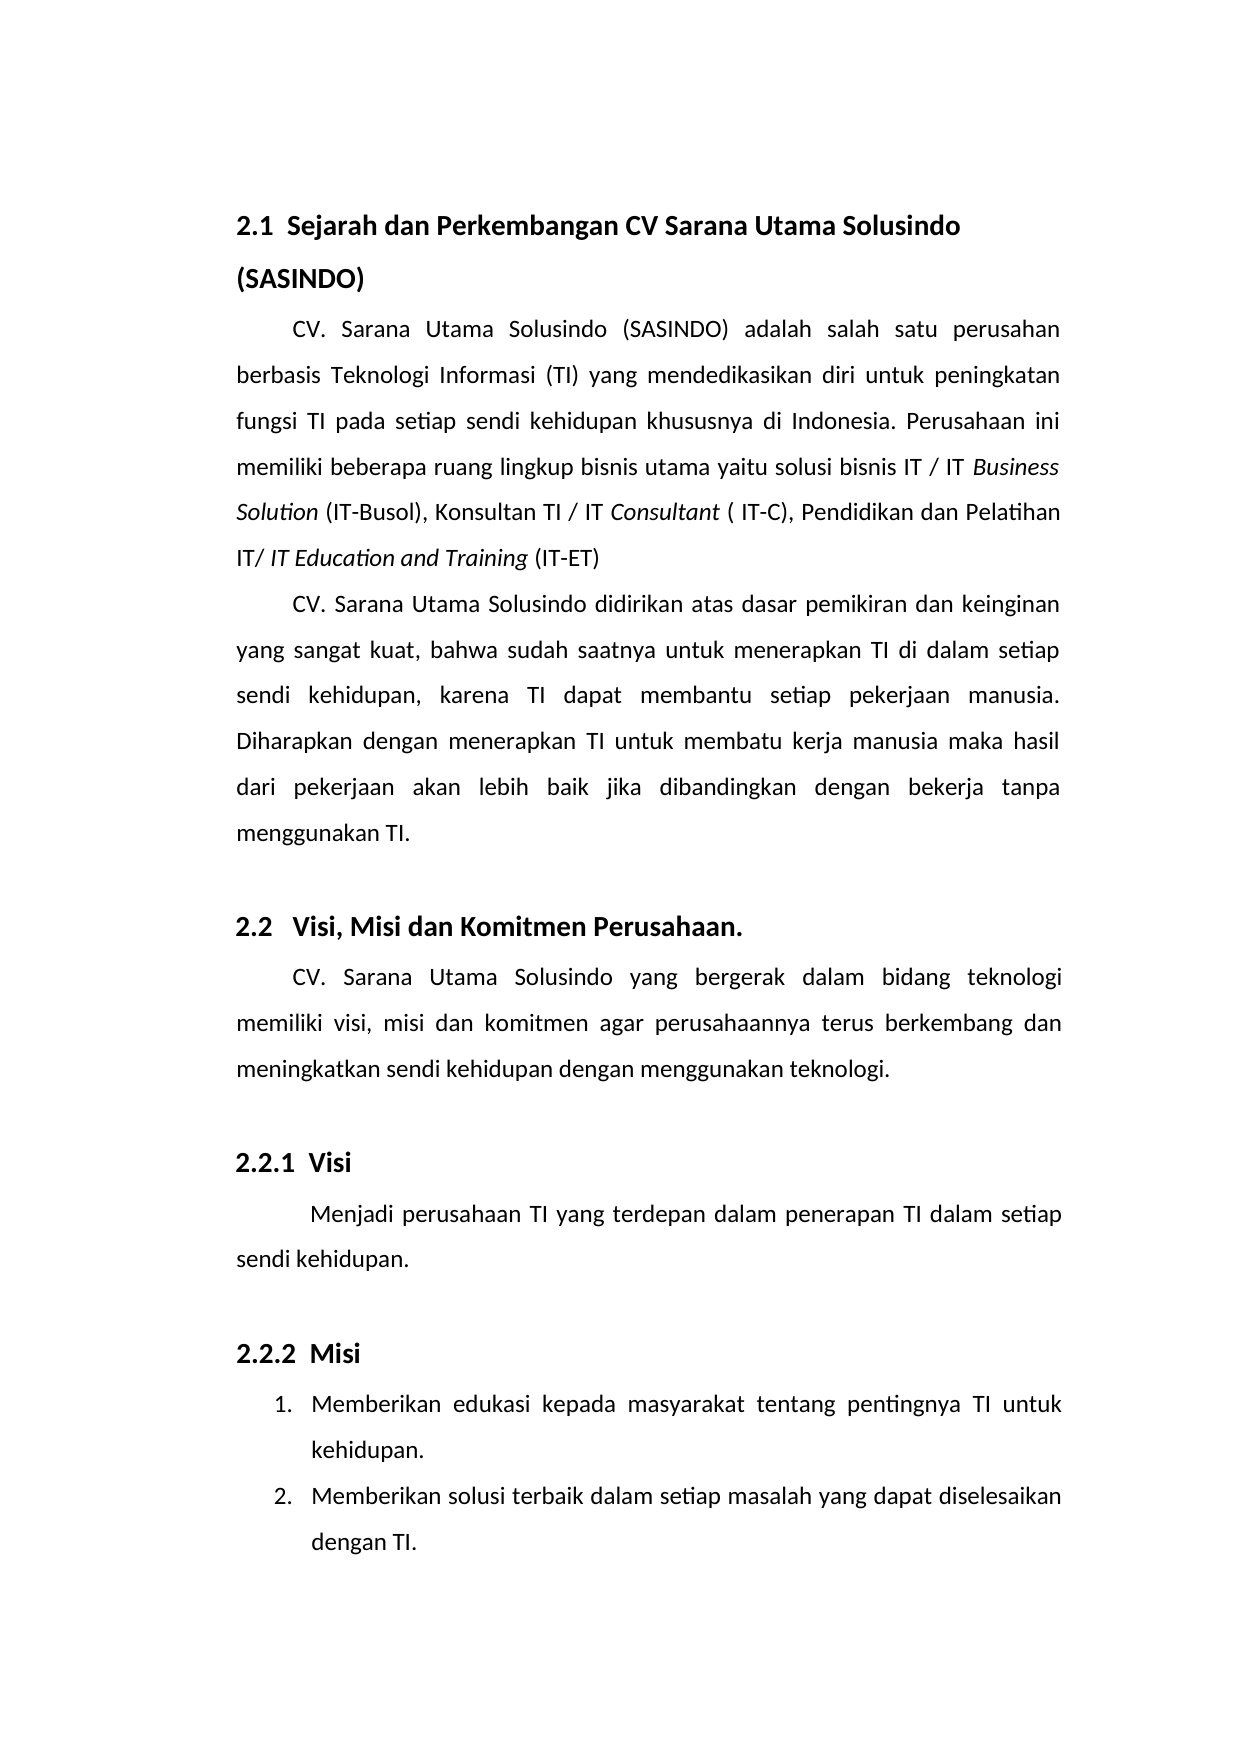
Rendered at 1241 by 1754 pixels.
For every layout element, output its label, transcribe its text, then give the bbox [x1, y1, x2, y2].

subtitle 2.1 Sejarah dan Perkembangan CV Sarana Utama Solusindo (SASINDO) [236, 207, 1064, 296]
text CV. Sarana Utama Solusindo yang bergerak dalam bidang teknologi memiliki visi, misi dan komitmen agar perusahaannya terus berkembang dan meningkatkan sendi kehidupan dengan menggunakan teknologi. [236, 962, 1063, 1083]
subtitle 2.2.2 Misi [236, 1335, 1064, 1371]
text CV. Sarana Utama Solusindo (SASINDO) adalah salah satu perusahan berbasis Teknologi Informasi (TI) yang mendedikasikan diri untuk peningkatan fungsi TI pada setiap sendi kehidupan khususnya di Indonesia. Perusahaan ini memiliki beberapa ruang lingkup bisnis utama yaitu solusi bisnis IT / IT Business Solution (IT-Busol), Konsultan TI / IT Consultant ( IT-C), Pendidikan dan Pelatihan IT/ IT Education and Training (IT-ET) [236, 314, 1061, 573]
text Menjadi perusahaan TI yang terdepan dalam penerapan TI dalam setiap sendi kehidupan. [236, 1198, 1063, 1274]
subtitle 2.2.1 Visi [235, 1144, 1064, 1180]
list Memberikan solusi terbaik dalam setiap masalah yang dapat diselesaikan dengan TI. [274, 1480, 1063, 1556]
list Memberikan edukasi kepada masyarakat tentang pentingnya TI untuk kehidupan. [274, 1388, 1063, 1465]
subtitle 2.2 Visi, Misi dan Komitmen Perusahaan. [235, 908, 1064, 944]
text CV. Sarana Utama Solusindo didirikan atas dasar pemikiran dan keinginan yang sangat kuat, bahwa sudah saatnya untuk menerapkan TI di dalam setiap sendi kehidupan, karena TI dapat membantu setiap pekerjaan manusia. Diharapkan dengan menerapkan TI untuk membatu kerja manusia maka hasil dari pekerjaan akan lebih baik jika dibandingkan dengan bekerja tanpa menggunakan TI. [236, 588, 1061, 847]
